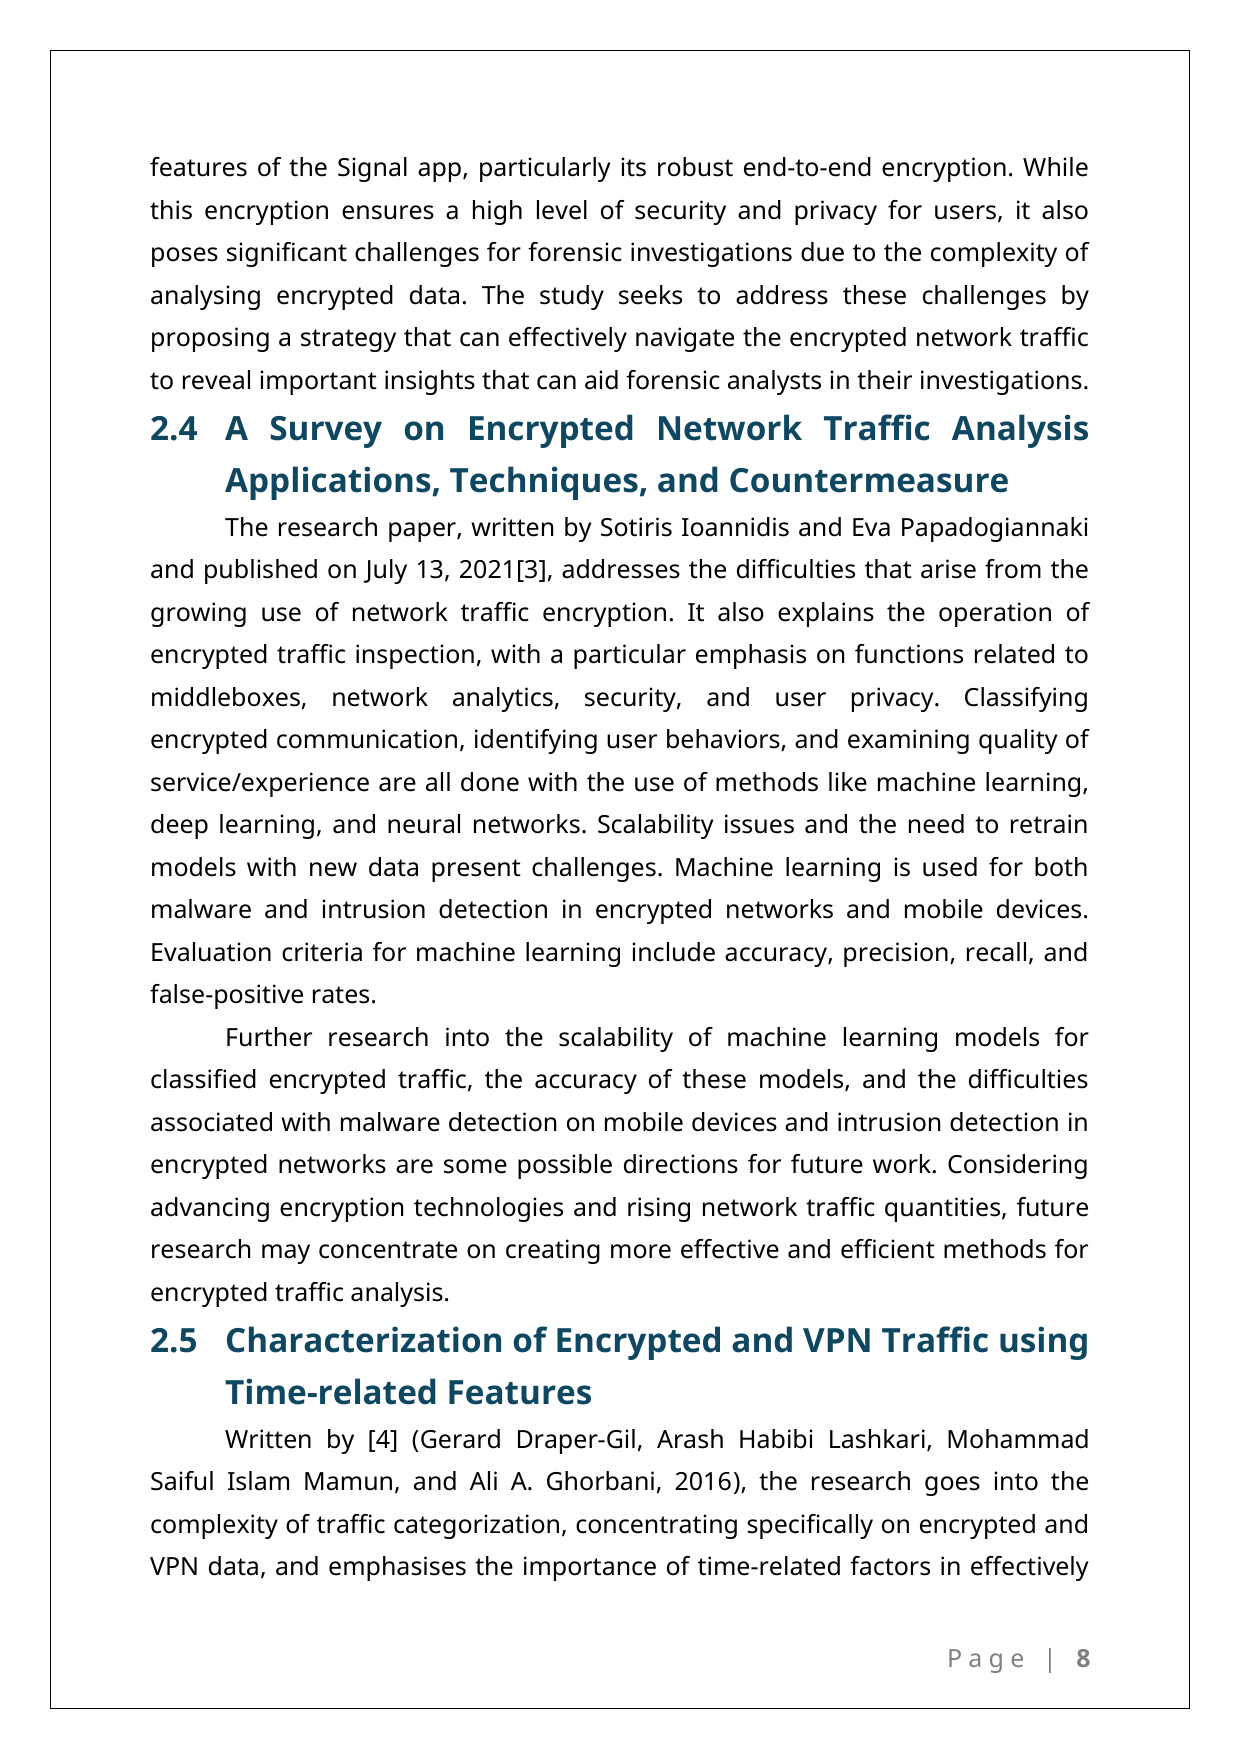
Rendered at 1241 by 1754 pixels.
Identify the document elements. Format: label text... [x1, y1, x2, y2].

subtitle Characterization of Encrypted and VPN Traffic using Time-related Features [150, 1317, 1090, 1414]
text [150, 150, 1090, 397]
subtitle A Survey on Encrypted Network Traffic Analysis Applications, Techniques, and Countermeasure [150, 405, 1090, 503]
text Further research into the scalability of machine learning models for classified encrypted traffic, the accuracy of these models, and the difficulties associated with malware detection on mobile devices and intrusion detection in encrypted networks are some possible directions for future work. Considering advancing encryption technologies and rising network traffic quantities, future research may concentrate on creating more effective and efficient methods for encrypted traffic analysis. [150, 1019, 1090, 1308]
text The research paper, written by Sotiris Ioannidis and Eva Papadogiannaki and published on July 13, 2021[3], addresses the difficulties that arise from the growing use of network traffic encryption. It also explains the operation of encrypted traffic inspection, with a particular emphasis on functions related to middleboxes, network analytics, security, and user privacy. Classifying encrypted communication, identifying user behaviors, and examining quality of service/experience are all done with the use of methods like machine learning, deep learning, and neural networks. Scalability issues and the need to retrain models with new data present challenges. Machine learning is used for both malware and intrusion detection in encrypted networks and mobile devices. Evaluation criteria for machine learning include accuracy, precision, recall, and false-positive rates. [150, 509, 1090, 1011]
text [150, 1421, 1090, 1583]
